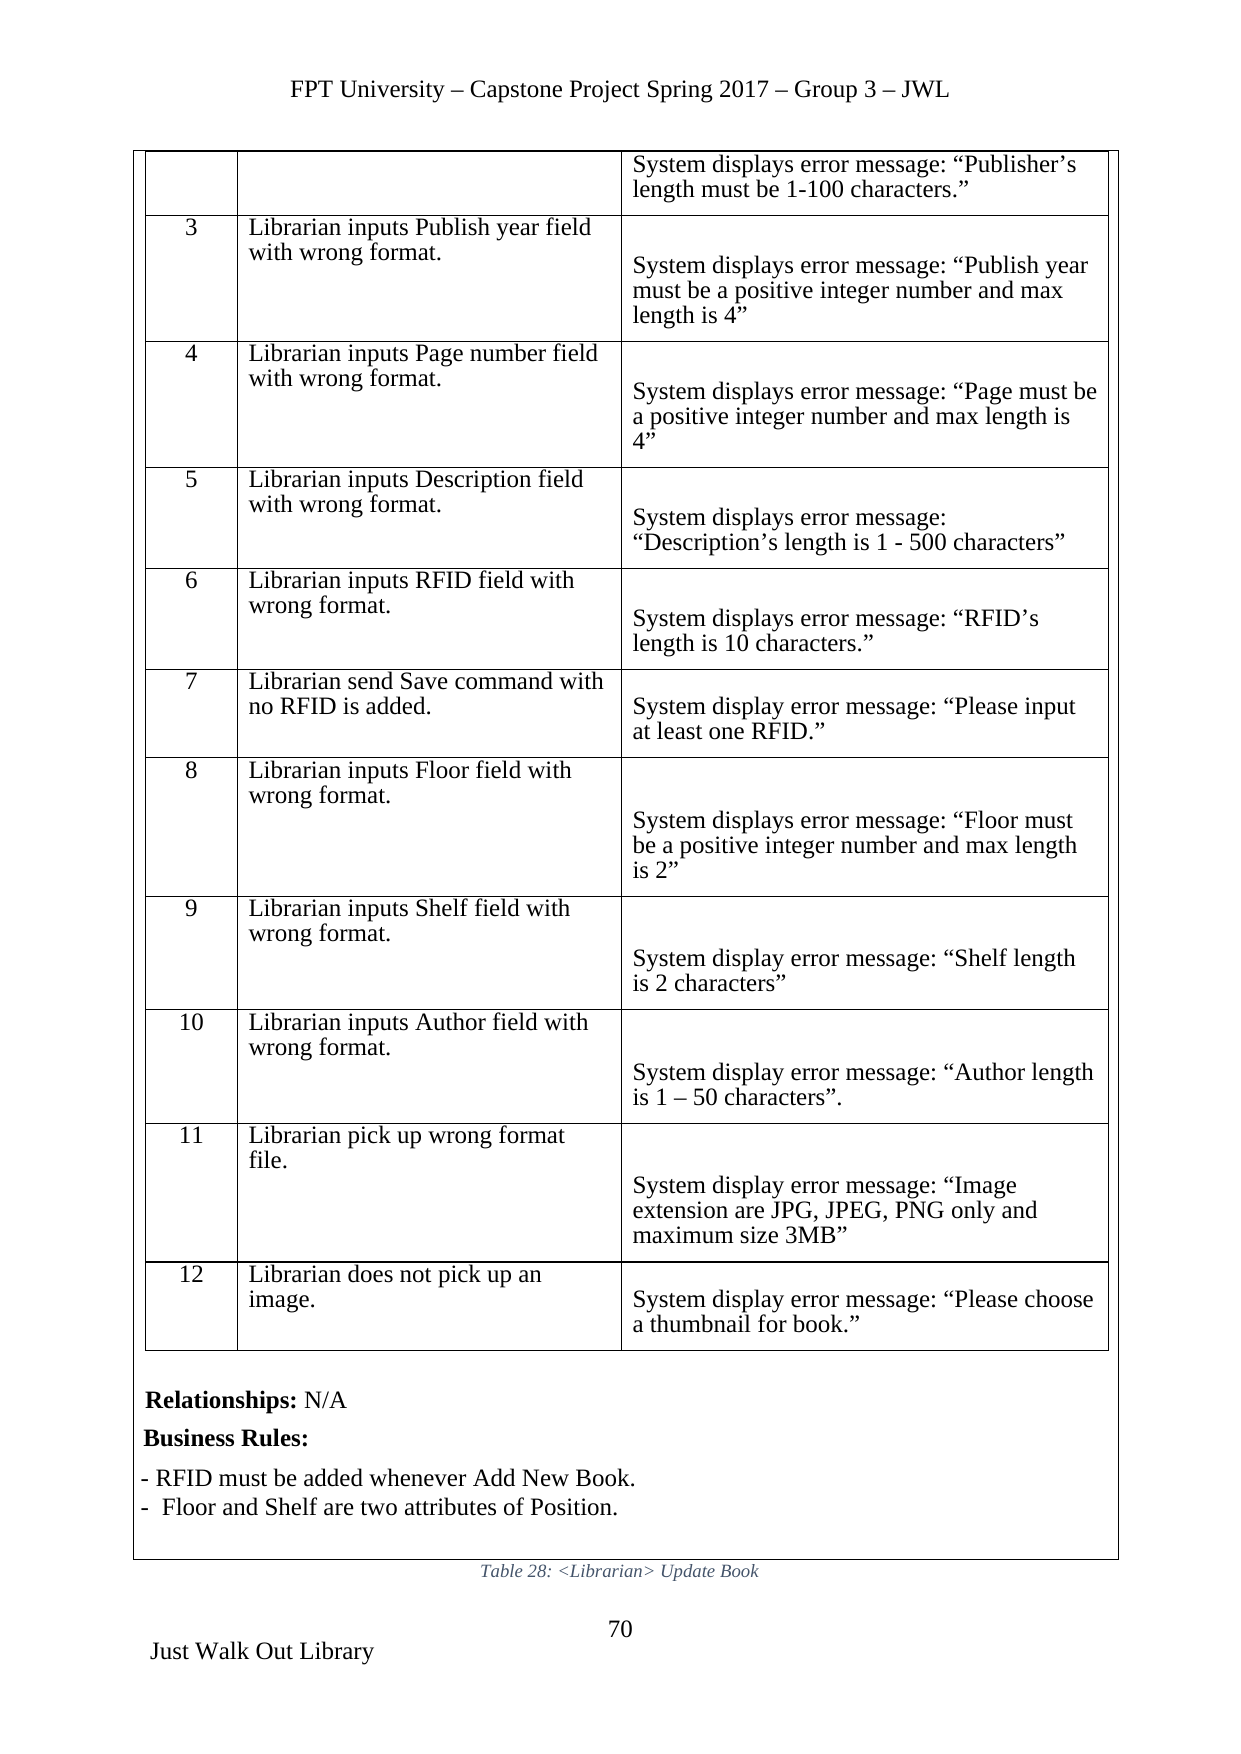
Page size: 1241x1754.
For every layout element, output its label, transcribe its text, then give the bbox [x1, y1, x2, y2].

text Table 28: <Librarian> Update Book [150, 1560, 1090, 1581]
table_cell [134, 151, 1118, 1558]
